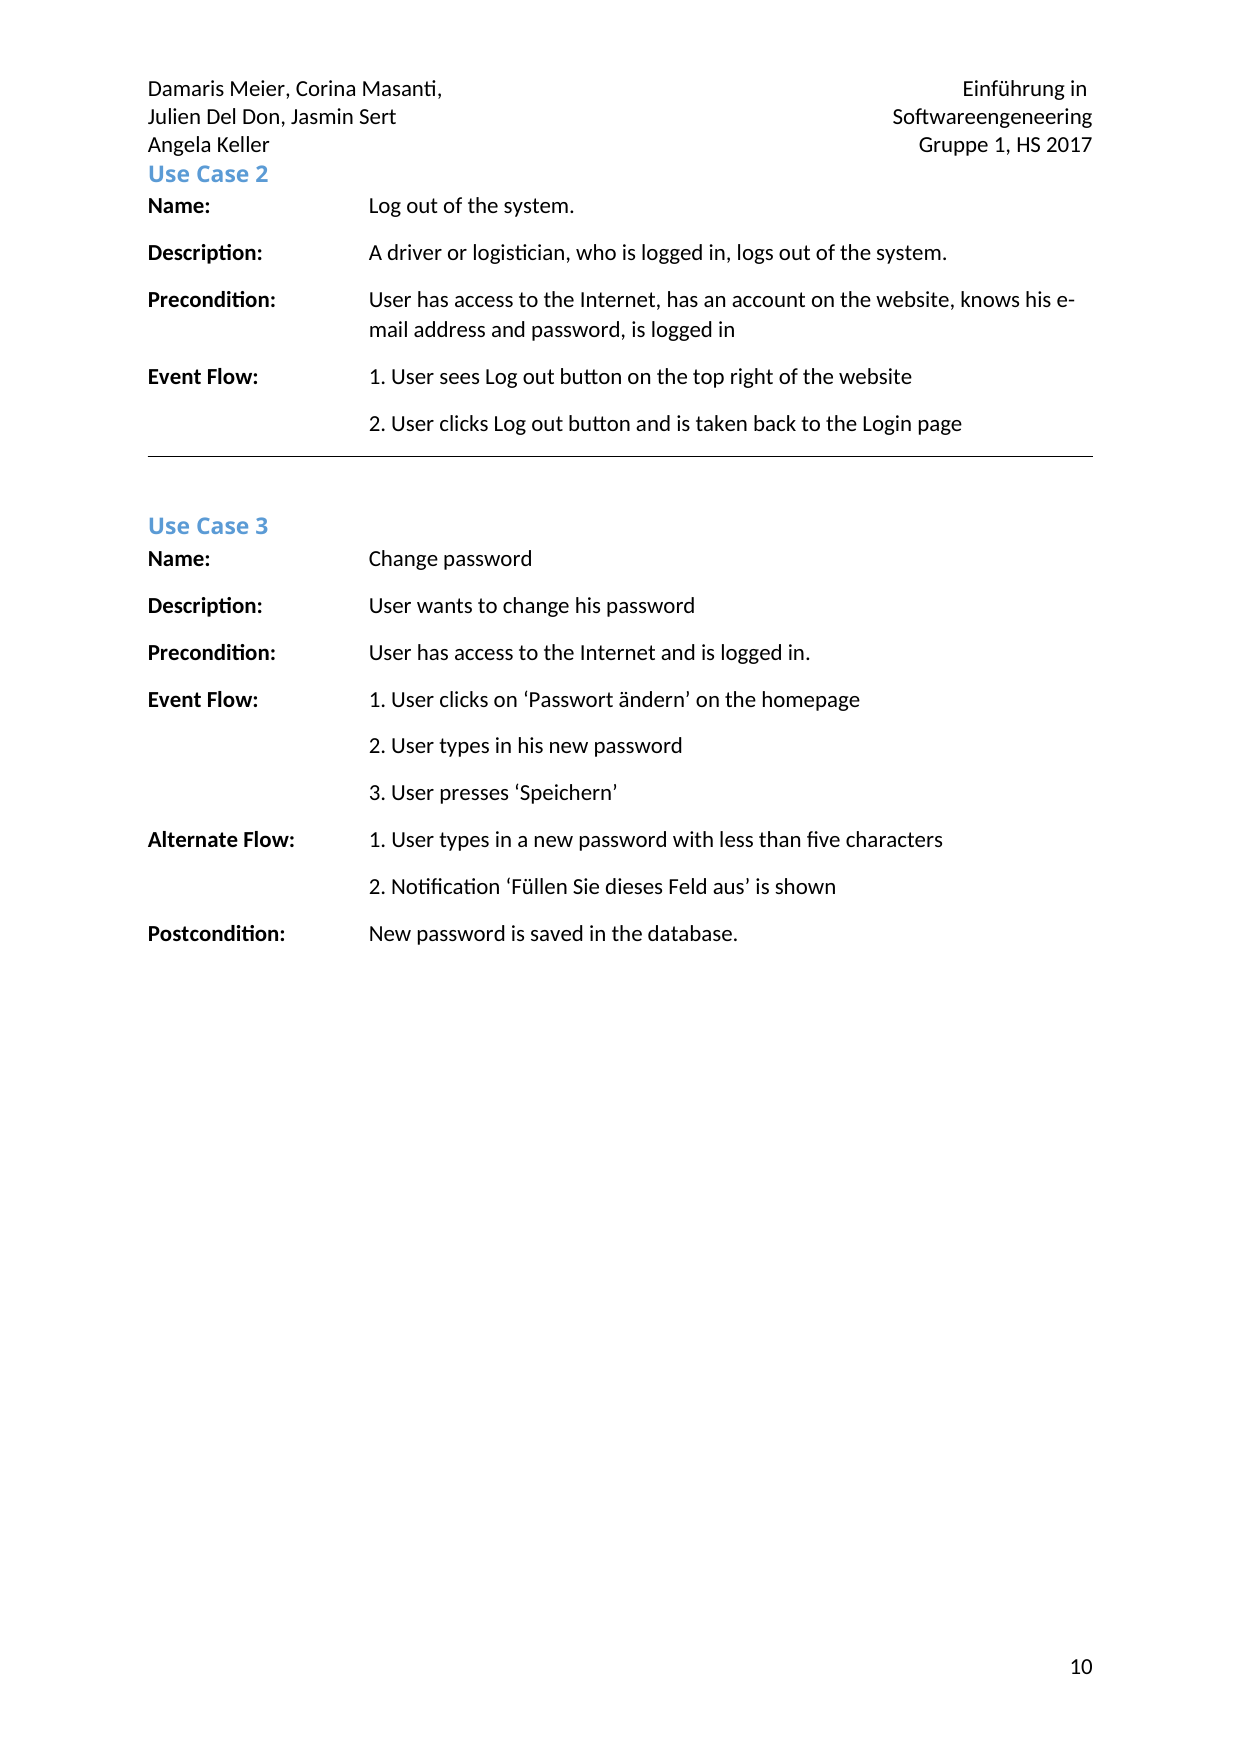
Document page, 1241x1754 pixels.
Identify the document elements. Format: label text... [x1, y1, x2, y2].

text Precondition: User has access to the Internet, has an account on the website, knows his e-mail address and password, is logged in [148, 285, 1093, 343]
text 2. User clicks Log out button and is taken back to the Login page [148, 409, 1093, 437]
subtitle Use Case 2 [148, 158, 1093, 189]
text Event Flow: 1. User sees Log out button on the top right of the website [148, 362, 1093, 390]
text Precondition: User has access to the Internet and is logged in. [148, 638, 1093, 666]
text Alternate Flow: 1. User types in a new password with less than five characters [148, 825, 1093, 853]
subtitle Use Case 3 [148, 510, 1093, 542]
text Description: A driver or logistician, who is logged in, logs out of the system. [148, 238, 1093, 266]
text Postcondition: New password is saved in the database. [148, 919, 1093, 947]
text Event Flow: 1. User clicks on ‘Passwort ändern’ on the homepage [148, 685, 1093, 713]
text 3. User presses ‘Speichern’ [148, 778, 1093, 806]
text Name: Log out of the system. [148, 192, 1093, 219]
text 2. User types in his new password [148, 732, 1093, 759]
text Name: Change password [148, 544, 1093, 572]
text 2. Notification ‘Füllen Sie dieses Feld aus’ is shown [148, 872, 1093, 900]
text Description: User wants to change his password [148, 591, 1093, 619]
